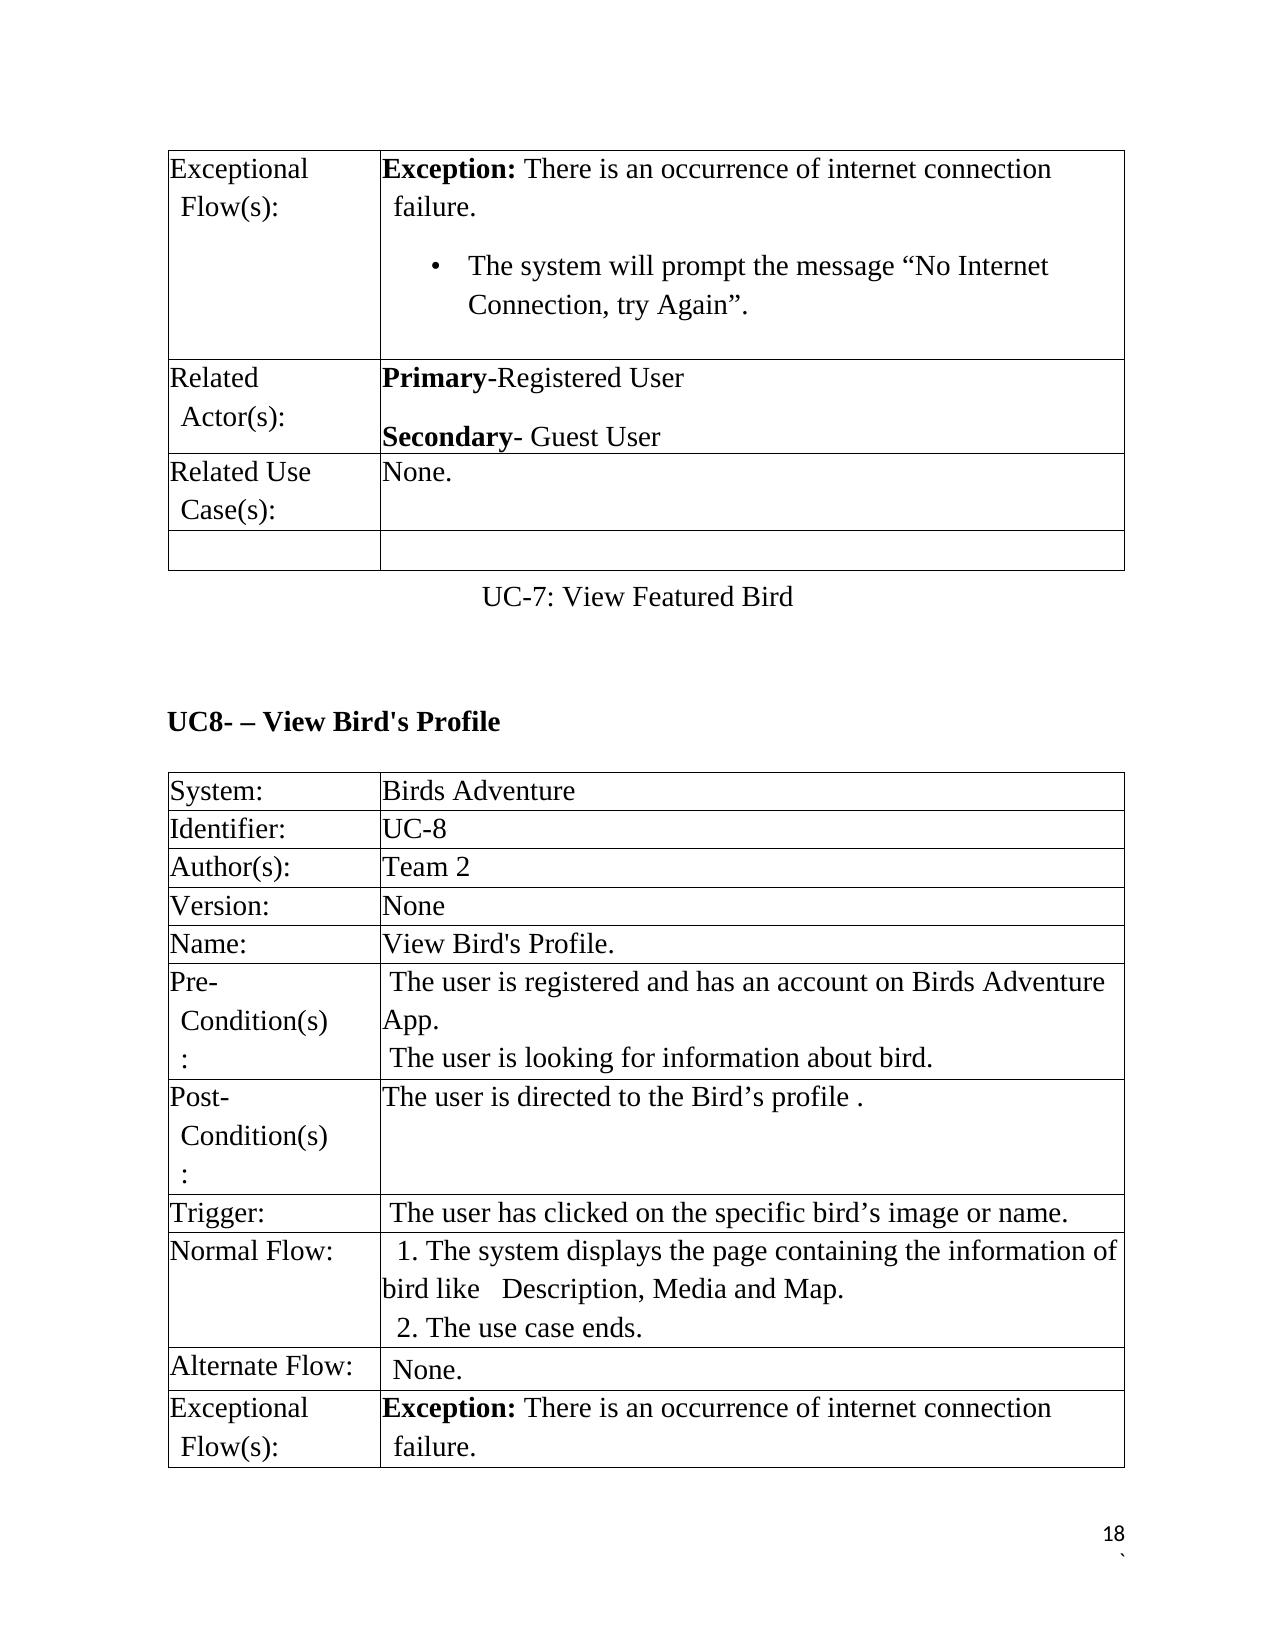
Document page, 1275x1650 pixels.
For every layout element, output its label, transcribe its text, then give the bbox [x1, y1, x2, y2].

table_cell Team 2 [381, 849, 1124, 887]
table_cell Trigger: [169, 1195, 380, 1232]
table_cell The user has clicked on the specific bird’s image or name. [381, 1195, 1124, 1232]
table_cell UC-8 [381, 811, 1124, 848]
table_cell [169, 1391, 380, 1467]
table_cell Related Use Case(s): [169, 454, 380, 530]
table_cell None. [381, 1348, 1124, 1389]
table_cell Normal Flow: [169, 1233, 380, 1347]
text UC8- – View Bird's Profile [167, 704, 1125, 738]
table_cell None [381, 888, 1124, 925]
table_cell 1. The system displays the page containing the information of bird like Description, Media and Map. 2. The use case ends. [381, 1233, 1124, 1347]
table_cell Version: [169, 888, 380, 925]
table_cell Exception: There is an occurrence of internet connection failure. The system will prompt the message “No Internet Connection, try Again”. [381, 151, 1124, 359]
table_cell Exceptional Flow(s): [169, 151, 380, 359]
table_cell Pre- Condition(s): [169, 964, 380, 1078]
table_cell The user is directed to the Bird’s profile . [381, 1080, 1124, 1194]
text UC-7: View Featured Bird [150, 579, 1125, 612]
table_cell Author(s): [169, 849, 380, 887]
table_cell Primary-Registered User Secondary- Guest User [381, 360, 1124, 453]
table_header Birds Adventure [381, 773, 1124, 810]
table_cell Identifier: [169, 811, 380, 848]
table_cell Related Actor(s): [169, 360, 380, 453]
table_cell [381, 1391, 1124, 1467]
table_cell [381, 531, 1124, 569]
table_cell [169, 531, 380, 569]
table_cell View Bird's Profile. [381, 926, 1124, 963]
table_cell The user is registered and has an account on Birds Adventure App. The user is looking for information about bird. [381, 964, 1124, 1078]
table_cell Post- Condition(s): [169, 1080, 380, 1194]
table_cell Alternate Flow: [169, 1348, 380, 1389]
table_header System: [169, 773, 380, 810]
table_cell Name: [169, 926, 380, 963]
table_cell None. [381, 454, 1124, 530]
